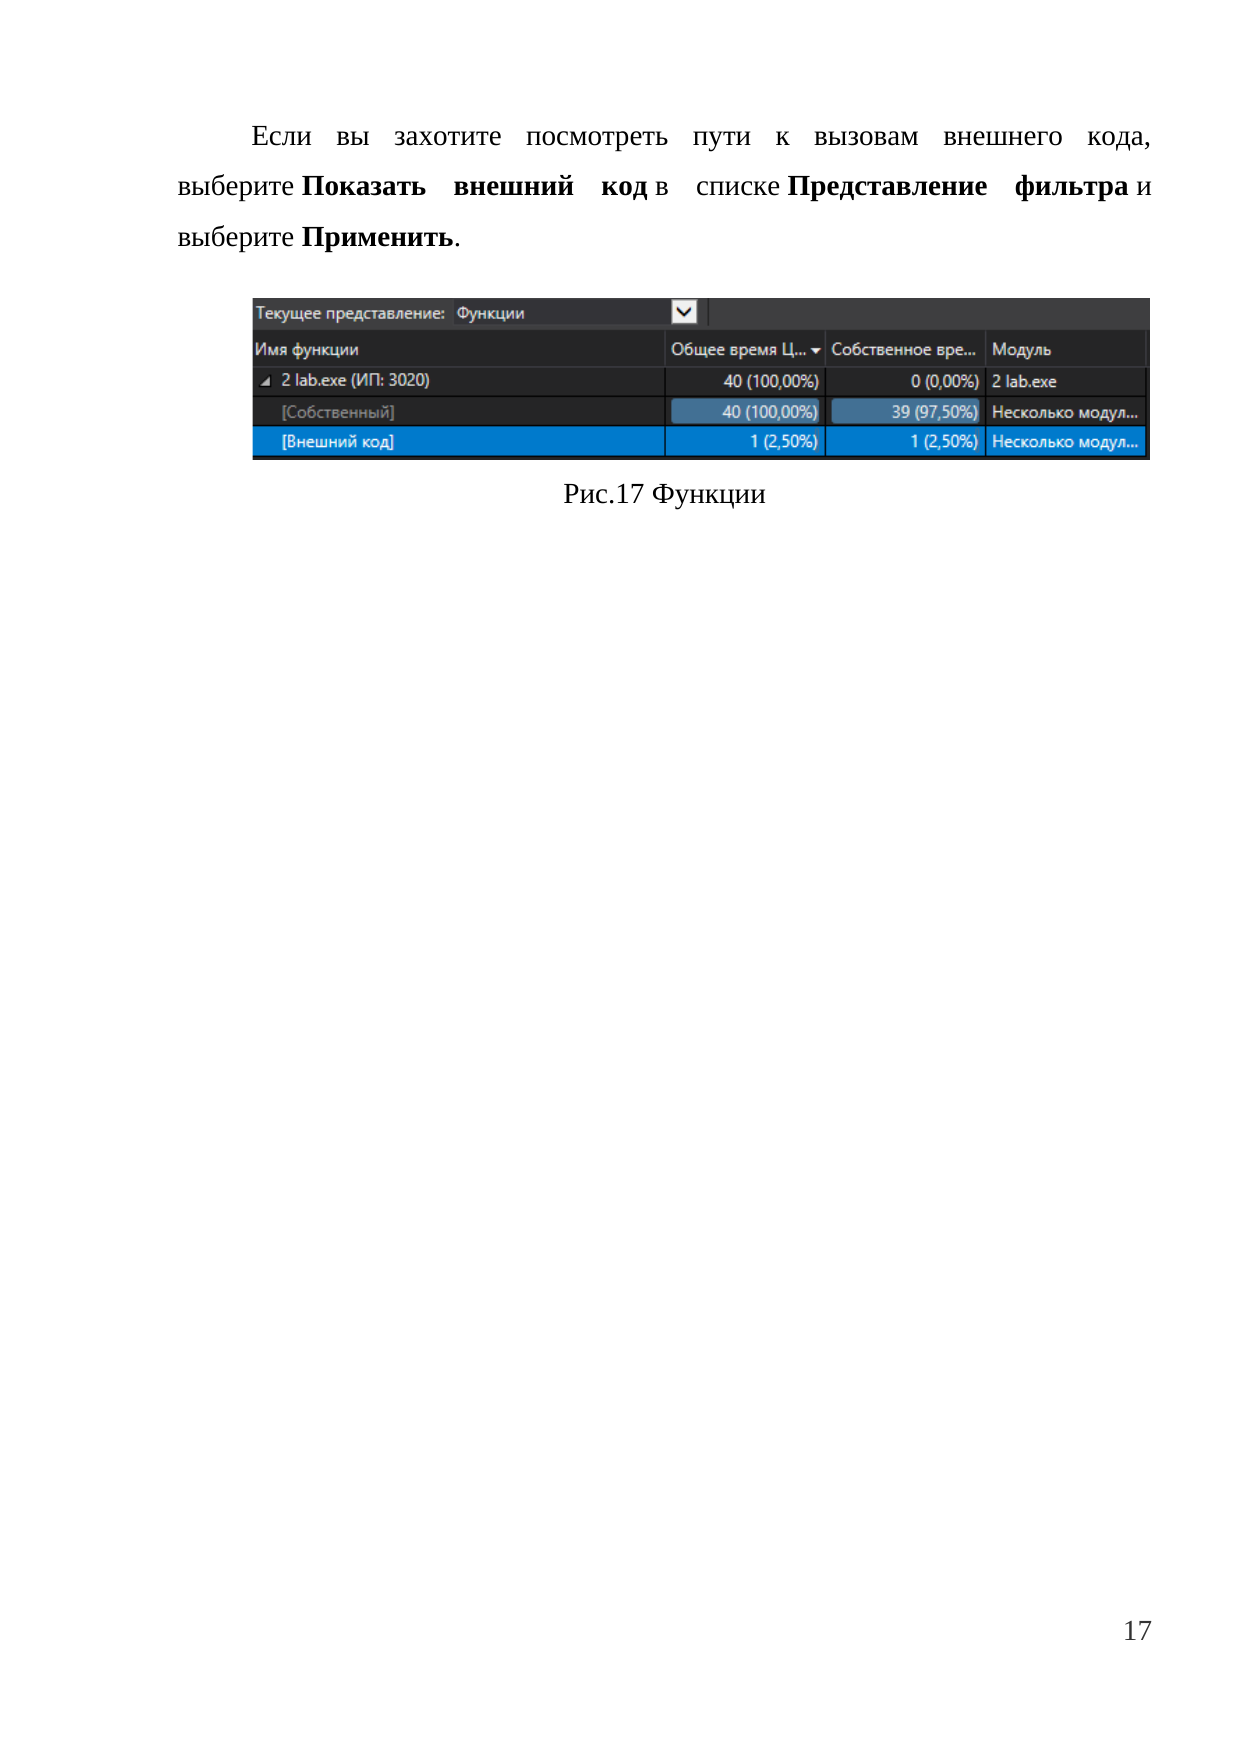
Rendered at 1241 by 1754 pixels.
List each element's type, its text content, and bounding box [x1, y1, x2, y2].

text Если вы захотите посмотреть пути к вызовам внешнего кода, выберите Показать внешний код в списке Представление фильтра и выберите Применить. [177, 118, 1152, 252]
picture [252, 298, 1150, 460]
